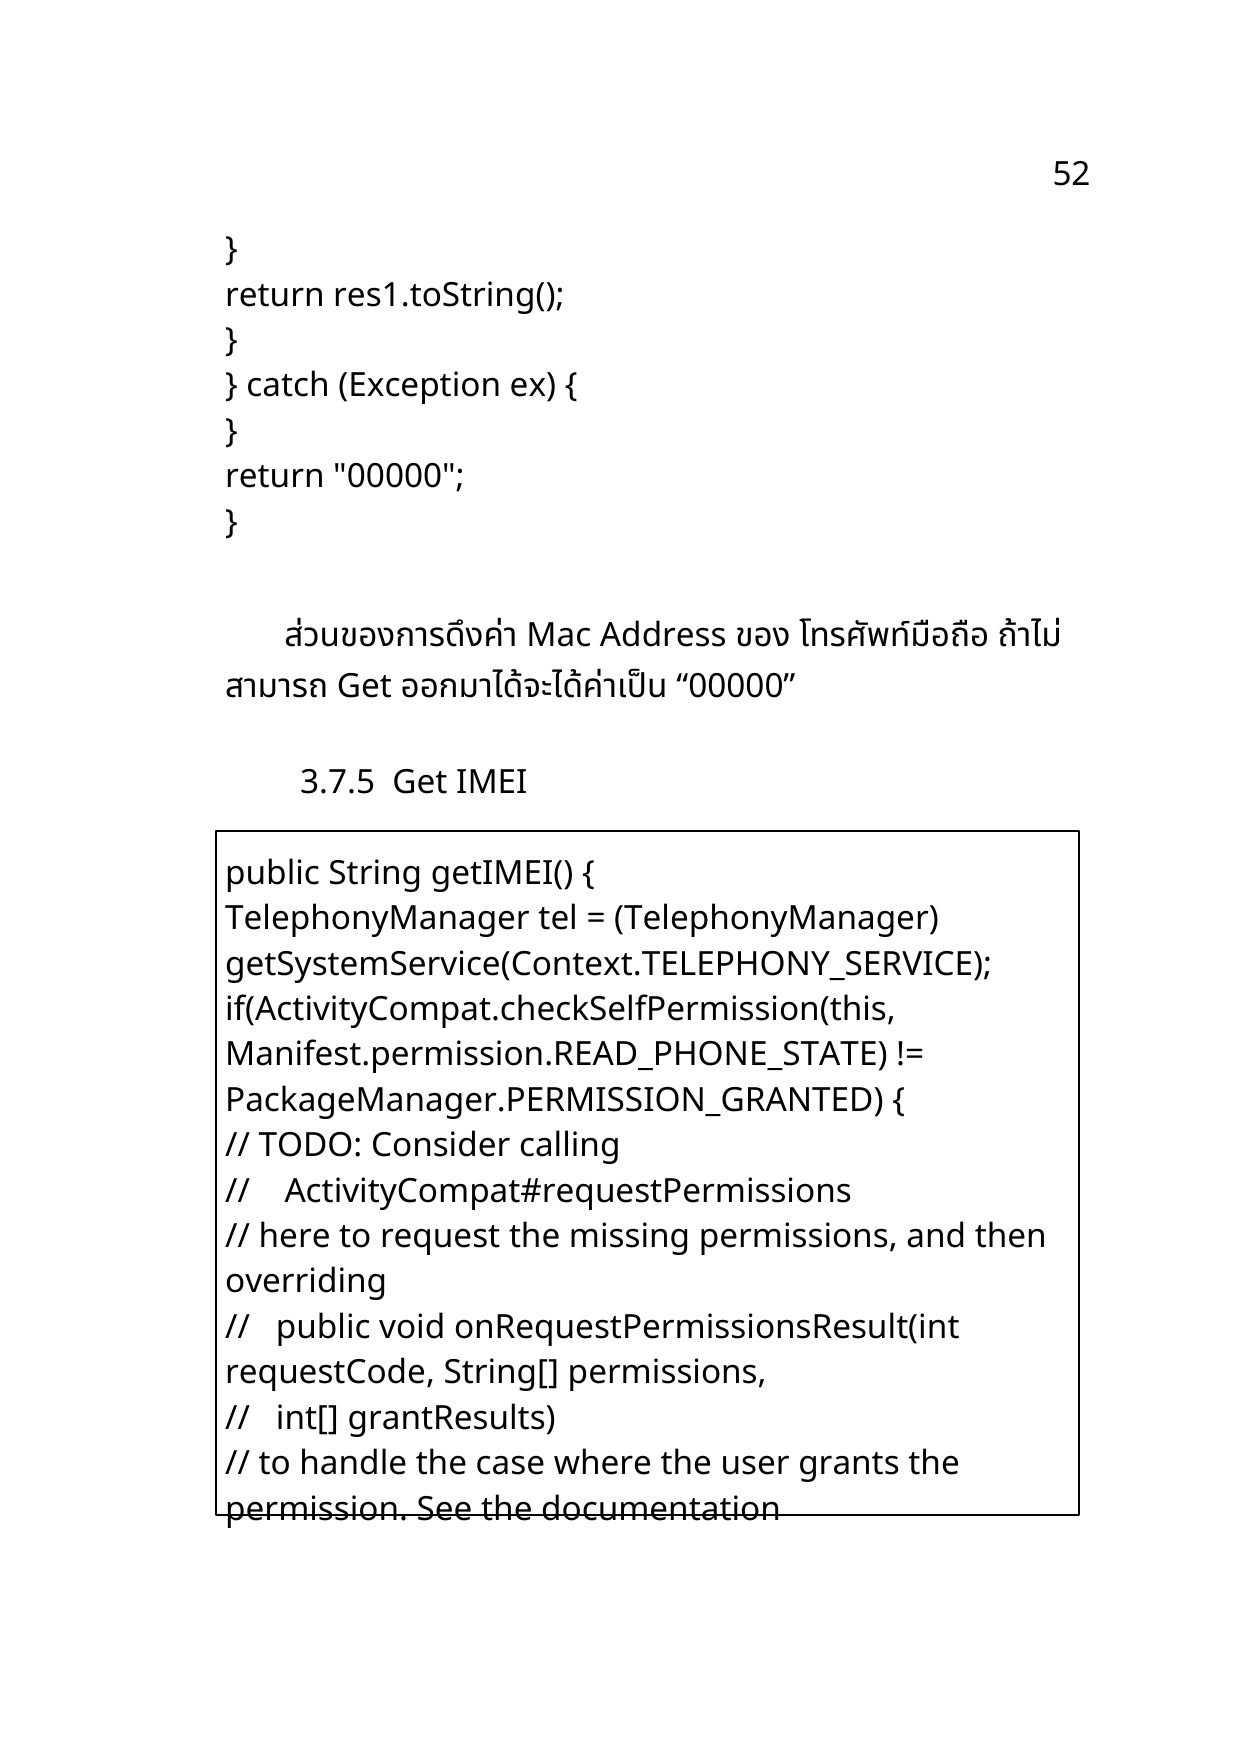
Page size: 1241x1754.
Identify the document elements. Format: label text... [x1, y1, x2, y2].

text // public void onRequestPermissionsResult(int requestCode, String[] permissions, [225, 1303, 1078, 1393]
text // ActivityCompat#requestPermissions [225, 1166, 1078, 1212]
text ส่วนของการดึงค่า Mac Address ของ โทรศัพท์มือถือ ถ้าไม่สามารถ Get ออกมาได้จะได้ค่าเป็น “00000” [225, 611, 1090, 712]
text 3.7.5 Get IMEI [225, 758, 1090, 803]
text } [225, 497, 1090, 543]
text // here to request the missing permissions, and then overriding [225, 1212, 1078, 1303]
text // int[] grantResults) [225, 1393, 1078, 1439]
text return res1.toString(); [225, 270, 1090, 316]
text if(ActivityCompat.checkSelfPermission(this, Manifest.permission.READ_PHONE_STATE) != PackageManager.PERMISSION_GRANTED) { [225, 985, 1078, 1121]
text } [225, 225, 1090, 270]
text // to handle the case where the user grants the permission. See the documentation [225, 1439, 1090, 1530]
text TelephonyManager tel = (TelephonyManager) getSystemService(Context.TELEPHONY_SERVICE); [225, 894, 1078, 985]
text } catch (Exception ex) { [225, 361, 1090, 407]
text return "00000"; [225, 452, 1090, 497]
text public String getIMEI() { [225, 848, 1078, 894]
text // TODO: Consider calling [225, 1121, 1078, 1166]
text } [225, 407, 1090, 452]
text } [225, 316, 1090, 361]
